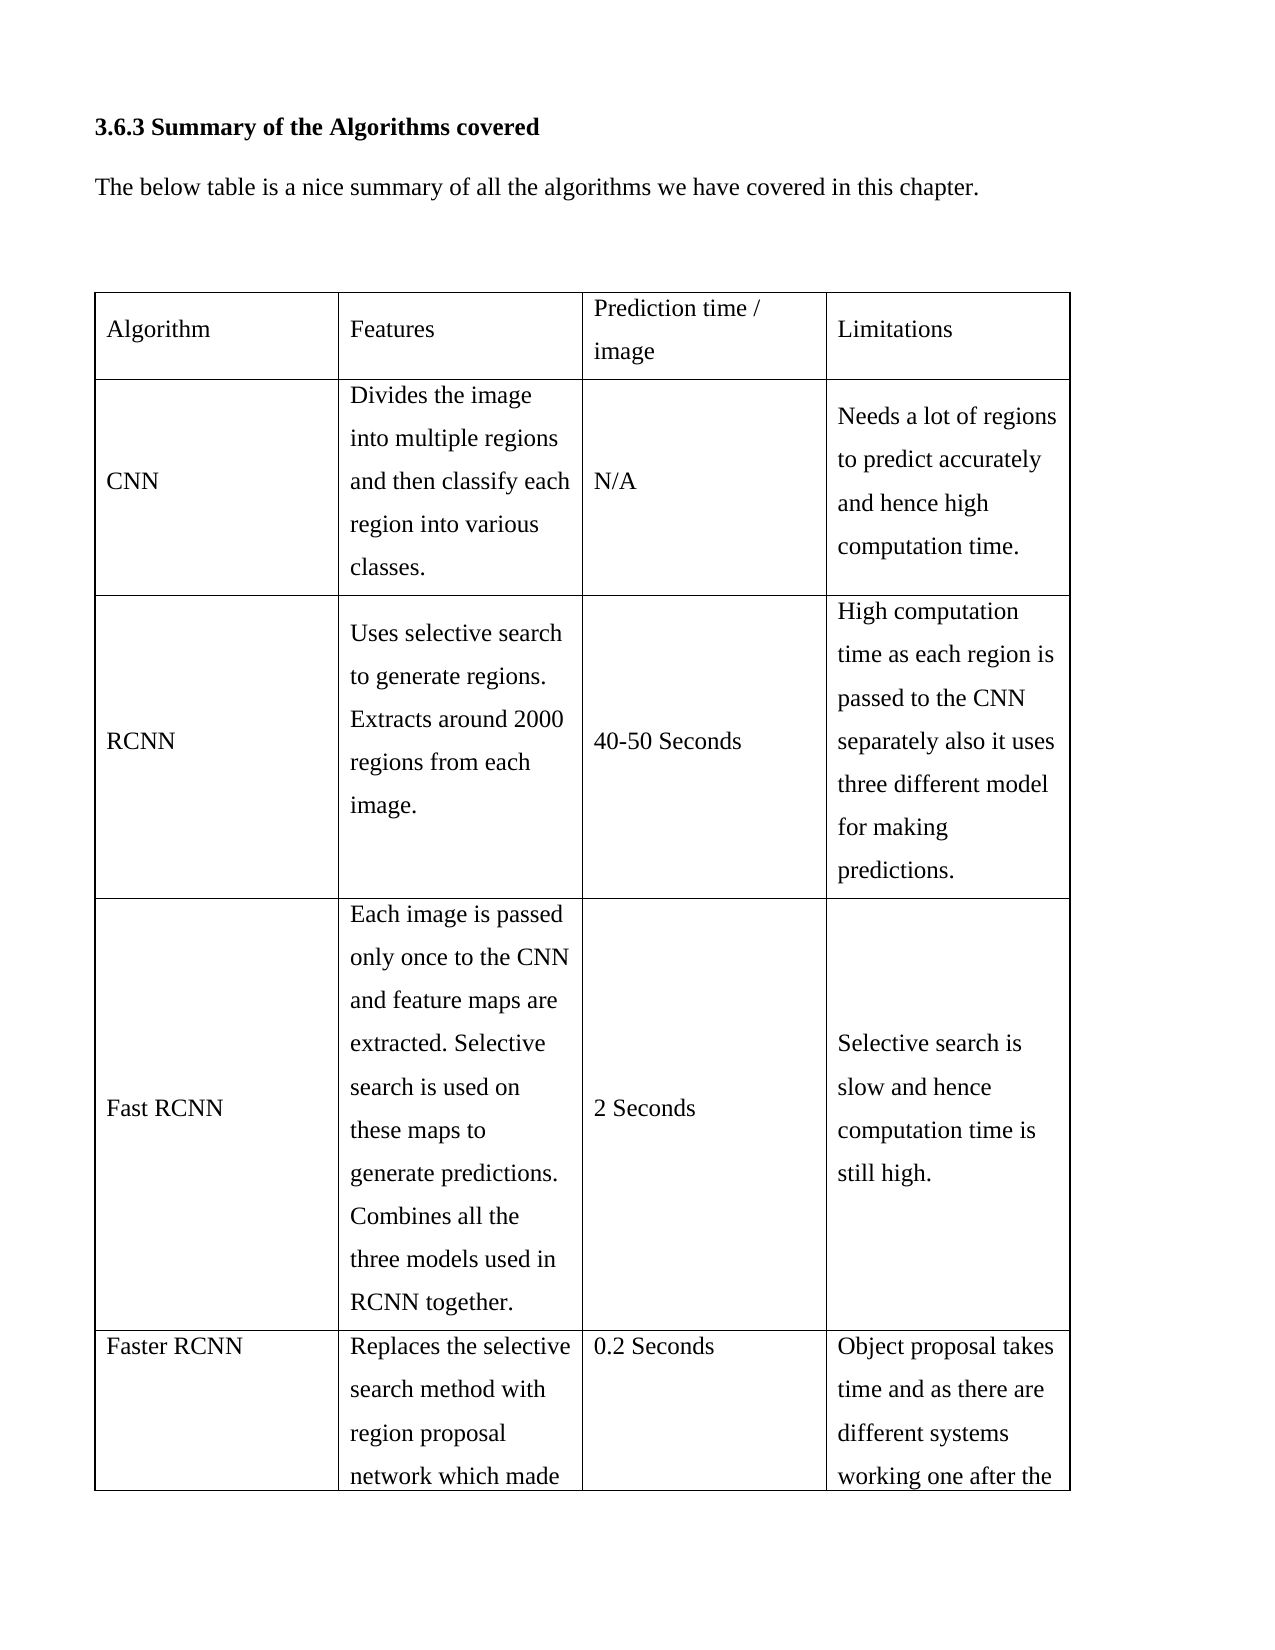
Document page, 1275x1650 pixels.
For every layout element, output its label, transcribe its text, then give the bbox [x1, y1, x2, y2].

table_cell 0.2 Seconds [583, 1331, 826, 1489]
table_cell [827, 1331, 1069, 1489]
table_cell RCNN [96, 596, 338, 898]
table_cell High computation time as each region is passed to the CNN separately also it uses three different model for making predictions. [827, 596, 1069, 898]
table_header Algorithm [96, 293, 338, 379]
table_cell Each image is passed only once to the CNN and feature maps are extracted. Selective search is used on these maps to generate predictions. Combines all the three models used in RCNN together. [339, 899, 582, 1330]
table_cell Needs a lot of regions to predict accurately and hence high computation time. [827, 380, 1069, 595]
table_cell Selective search is slow and hence computation time is still high. [827, 899, 1069, 1330]
table_cell Faster RCNN [96, 1331, 338, 1489]
table_cell 2 Seconds [583, 899, 826, 1330]
table_cell CNN [96, 380, 338, 595]
table_cell N/A [583, 380, 826, 595]
subtitle 3.6.3 Summary of the Algorithms covered [94, 112, 1181, 141]
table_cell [339, 1331, 582, 1489]
table_cell 40-50 Seconds [583, 596, 826, 898]
table_cell Uses selective search to generate regions. Extracts around 2000 regions from each image. [339, 596, 582, 898]
text The below table is a nice summary of all the algorithms we have covered in this chapter. [94, 172, 1181, 201]
table_cell Fast RCNN [96, 899, 338, 1330]
table_header Prediction time / image [583, 293, 826, 379]
table_header Features [339, 293, 582, 379]
table_header Limitations [827, 293, 1069, 379]
table_cell Divides the image into multiple regions and then classify each region into various classes. [339, 380, 582, 595]
